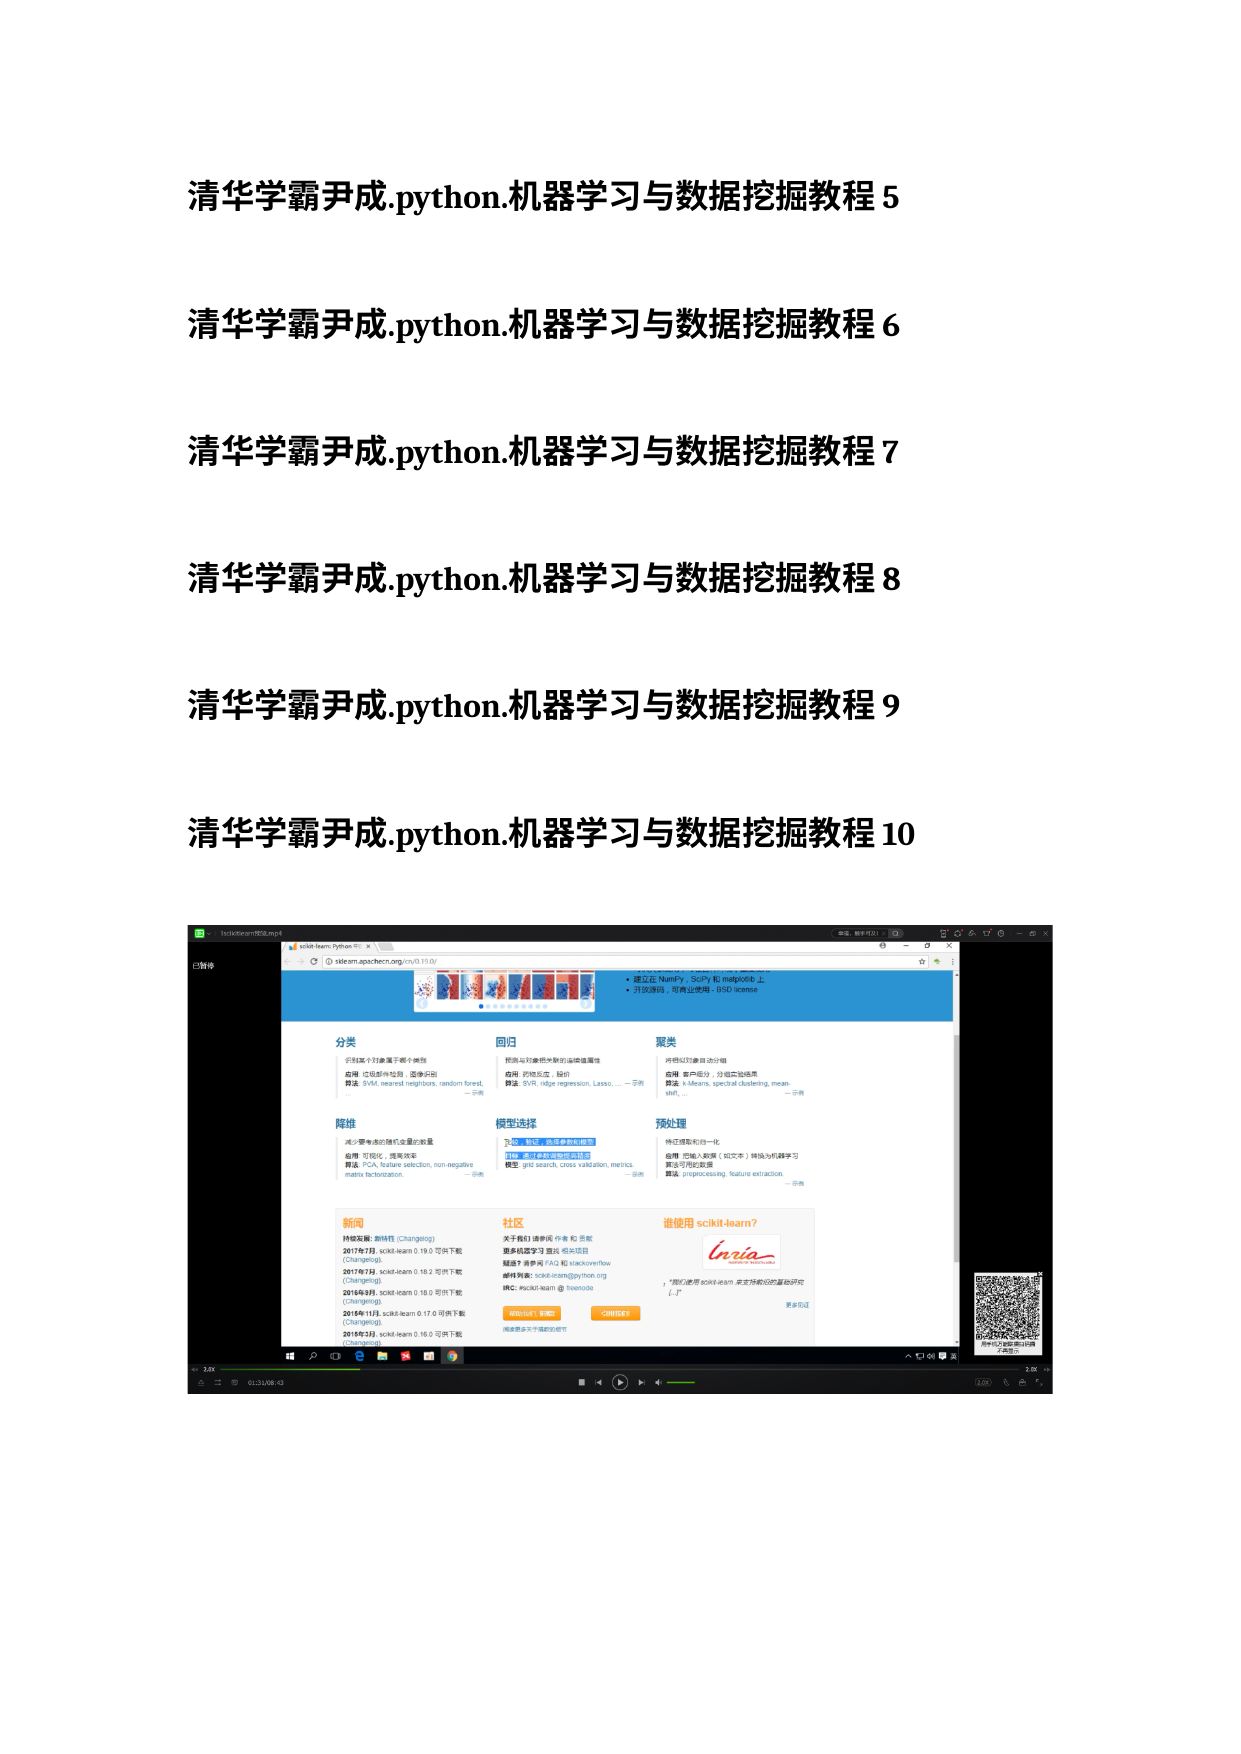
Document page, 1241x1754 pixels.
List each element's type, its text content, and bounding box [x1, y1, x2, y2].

subtitle 清华学霸尹成.python.机器学习与数据挖掘教程8 [187, 543, 1053, 608]
picture [187, 925, 1053, 1394]
subtitle 清华学霸尹成.python.机器学习与数据挖掘教程10 [187, 798, 1053, 863]
subtitle 清华学霸尹成.python.机器学习与数据挖掘教程6 [187, 289, 1053, 354]
subtitle 清华学霸尹成.python.机器学习与数据挖掘教程5 [187, 162, 1053, 227]
subtitle 清华学霸尹成.python.机器学习与数据挖掘教程7 [187, 416, 1053, 481]
subtitle 清华学霸尹成.python.机器学习与数据挖掘教程9 [187, 671, 1053, 736]
